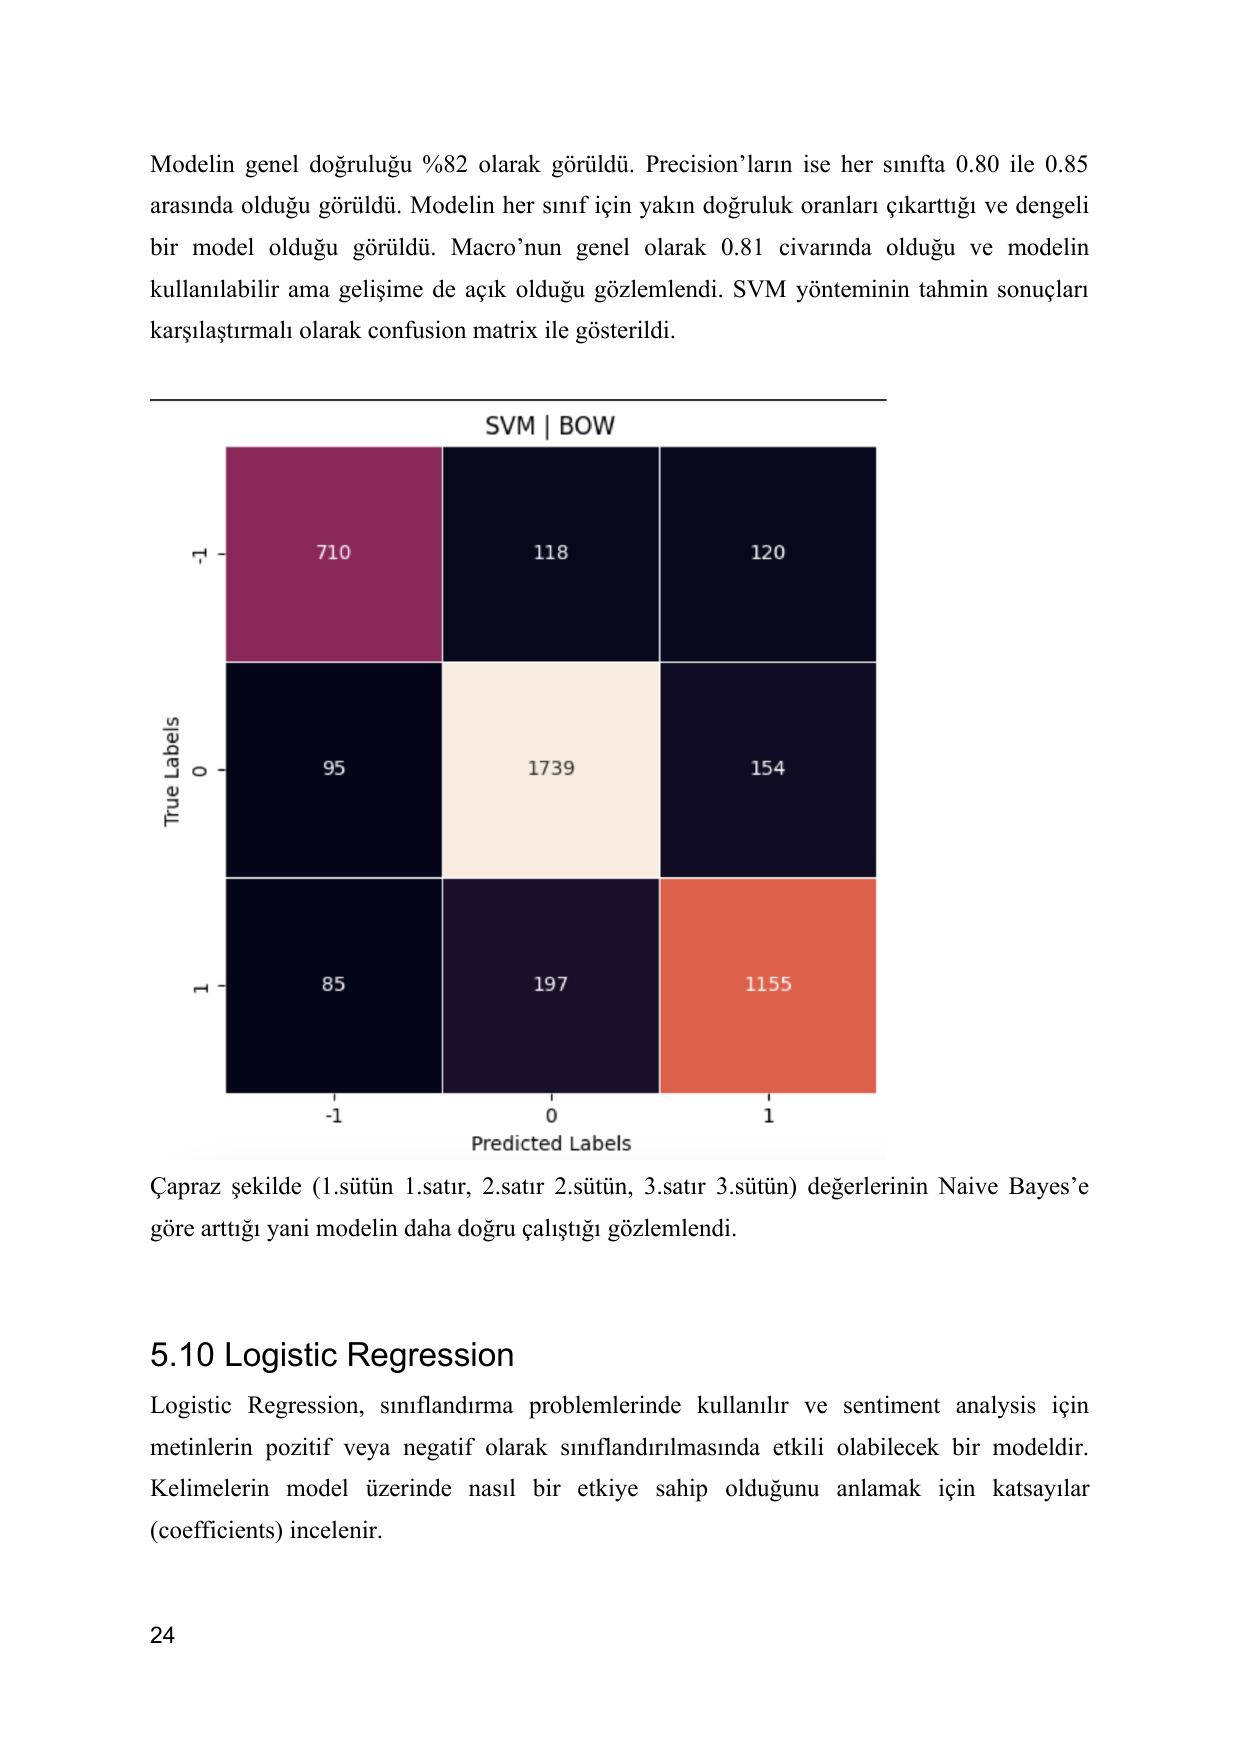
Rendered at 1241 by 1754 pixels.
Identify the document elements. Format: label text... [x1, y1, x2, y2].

subtitle 5.10 Logistic Regression [150, 1335, 1090, 1373]
text Çapraz şekilde (1.sütün 1.satır, 2.satır 2.sütün, 3.satır 3.sütün) değerlerinin Naive Bayes’e göre arttığı yani modelin daha doğru çalıştığı gözlemlendi. [150, 1172, 1090, 1242]
text Logistic Regression, sınıflandırma problemlerinde kullanılır ve sentiment analysis için metinlerin pozitif veya negatif olarak sınıflandırılmasında etkili olabilecek bir modeldir. Kelimelerin model üzerinde nasıl bir etkiye sahip olduğunu anlamak için katsayılar (coefficients) incelenir. [150, 1391, 1090, 1544]
picture [150, 399, 887, 1160]
text Modelin genel doğruluğu %82 olarak görüldü. Precision’ların ise her sınıfta 0.80 ile 0.85 arasında olduğu görüldü. Modelin her sınıf için yakın doğruluk oranları çıkarttığı ve dengeli bir model olduğu görüldü. Macro’nun genel olarak 0.81 civarında olduğu ve modelin kullanılabilir ama gelişime de açık olduğu gözlemlendi. SVM yönteminin tahmin sonuçları karşılaştırmalı olarak confusion matrix ile gösterildi. [150, 150, 1090, 344]
